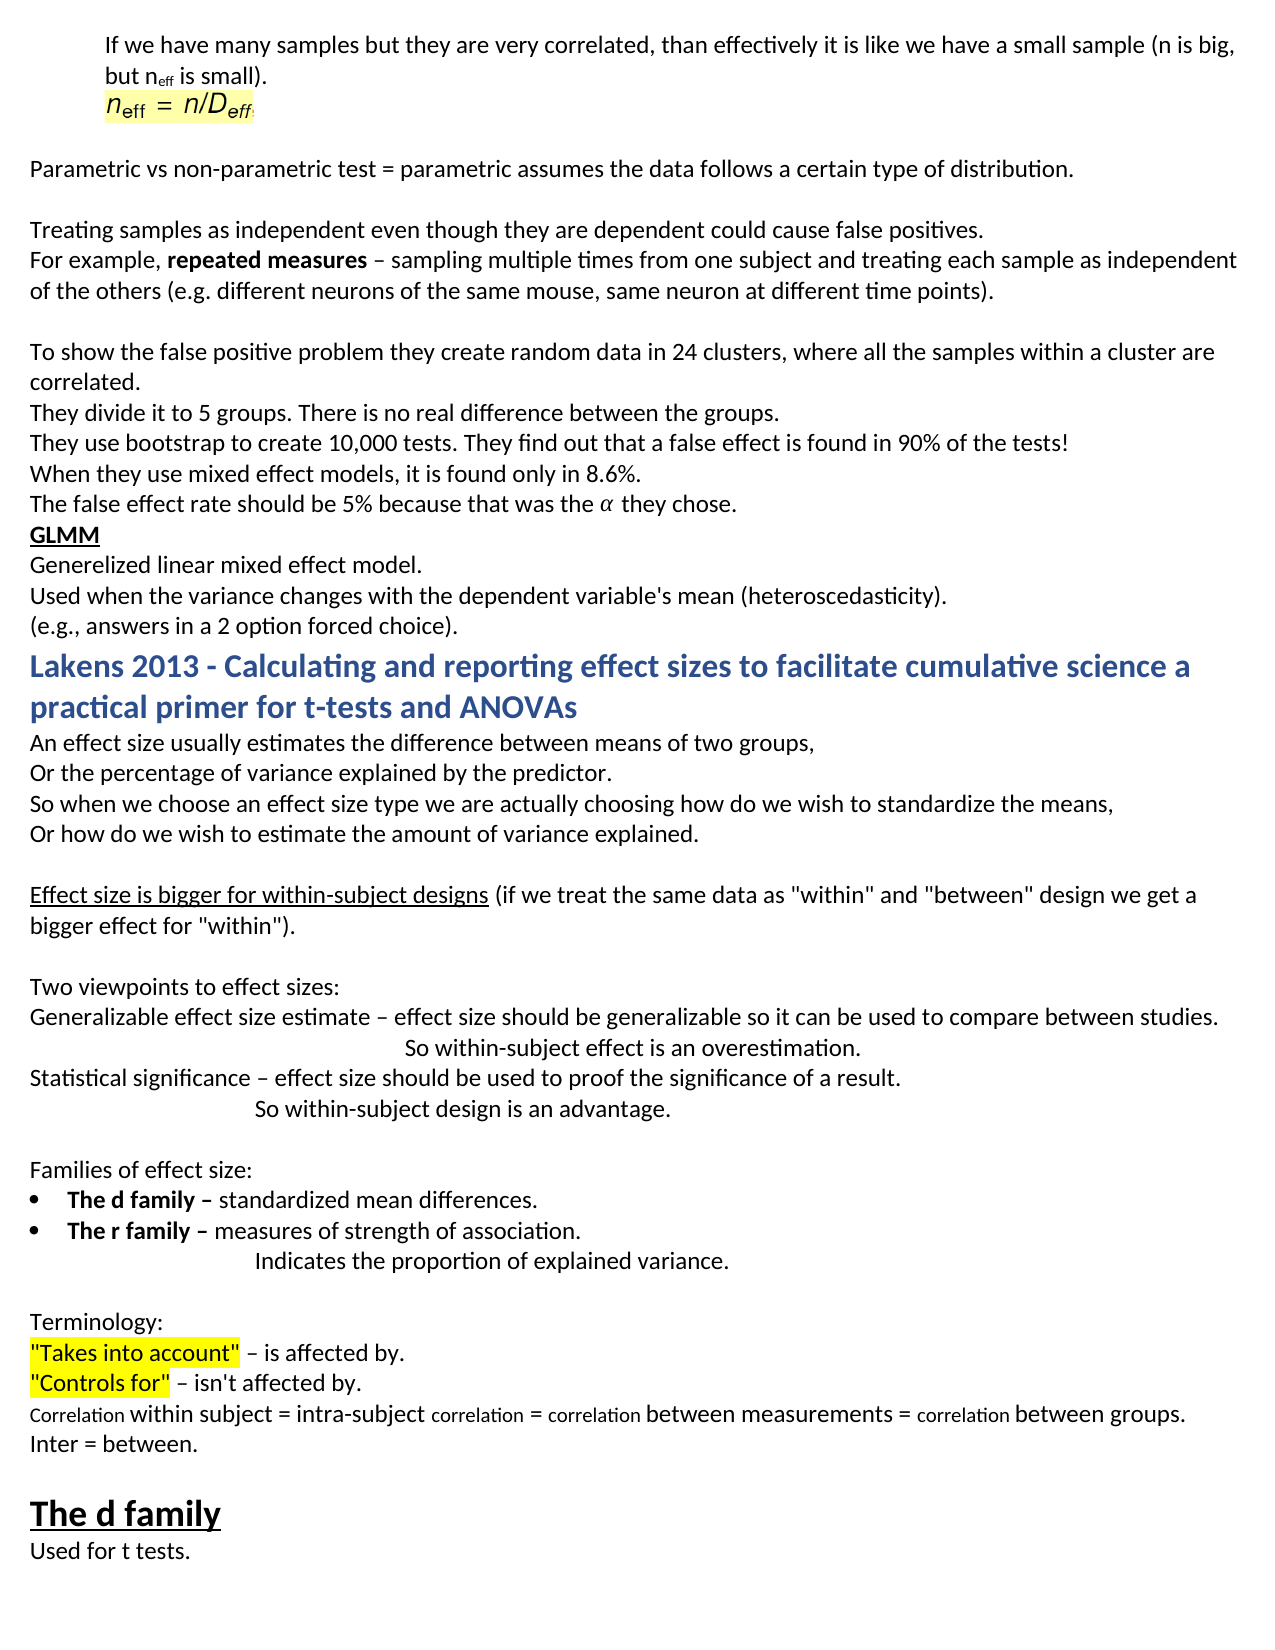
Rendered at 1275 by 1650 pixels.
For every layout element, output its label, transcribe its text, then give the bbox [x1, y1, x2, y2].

text For example, repeated measures – sampling multiple times from one subject and treating each sample as independent of the others (e.g. different neurons of the same mouse, same neuron at different time points). [29, 244, 1255, 305]
text Indicates the proportion of explained variance. [179, 1246, 1255, 1276]
list The d family – standardized mean differences. [29, 1184, 1255, 1215]
text Used when the variance changes with the dependent variable's mean (heteroscedasticity). [29, 580, 1255, 611]
text Correlation within subject = intra-subject correlation = correlation between measurements = correlation between groups. [29, 1398, 1255, 1429]
subtitle Lakens 2013 - Calculating and reporting effect sizes to facilitate cumulative science a practical primer for t-tests and ANOVAs [29, 645, 1255, 727]
text "Takes into account" – is affected by. [240, 1337, 1255, 1368]
text Or the percentage of variance explained by the predictor. [29, 757, 1255, 788]
text Generalizable effect size estimate – effect size should be generalizable so it can be used to compare between studies. [29, 1001, 1255, 1032]
text They divide it to 5 groups. There is no real difference between the groups. [29, 397, 1255, 427]
text Two viewpoints to effect sizes: [29, 971, 1255, 1001]
text An effect size usually estimates the difference between means of two groups, [29, 727, 1255, 757]
list The r family – measures of strength of association. [29, 1215, 1255, 1246]
text If we have many samples but they are very correlated, than effectively it is like we have a small sample (n is big, but neff is small). [104, 29, 1255, 91]
text Terminology: [29, 1307, 1255, 1337]
text So within-subject effect is an overestimation. [329, 1032, 1255, 1062]
text Treating samples as independent even though they are dependent could cause false positives. [29, 214, 1255, 244]
picture [104, 90, 254, 123]
text Parametric vs non-parametric test = parametric assumes the data follows a certain type of distribution. [29, 153, 1255, 183]
text The d family [29, 1490, 1255, 1536]
text Used for t tests. [29, 1536, 1255, 1566]
text Generelized linear mixed effect model. [29, 549, 1255, 580]
text Or how do we wish to estimate the amount of variance explained. [29, 818, 1255, 849]
text The false effect rate should be 5% because that was the they chose. [29, 488, 1255, 519]
text GLMM [29, 519, 1255, 549]
text To show the false positive problem they create random data in 24 clusters, where all the samples within a cluster are correlated. [29, 336, 1255, 397]
text So within-subject design is an advantage. [179, 1093, 1255, 1123]
text When they use mixed effect models, it is found only in 8.6%. [29, 458, 1255, 488]
text Effect size is bigger for within-subject designs (if we treat the same data as "within" and "between" design we get a bigger effect for "within"). [29, 879, 1255, 940]
text So when we choose an effect size type we are actually choosing how do we wish to standardize the means, [29, 788, 1255, 818]
text Inter = between. [29, 1429, 1255, 1459]
text "Controls for" – isn't affected by. [170, 1368, 1255, 1398]
text Families of effect size: [29, 1154, 1255, 1184]
text Statistical significance – effect size should be used to proof the significance of a result. [29, 1062, 1255, 1093]
text They use bootstrap to create 10,000 tests. They find out that a false effect is found in 90% of the tests! [29, 427, 1255, 458]
text (e.g., answers in a 2 option forced choice). [29, 611, 1255, 641]
